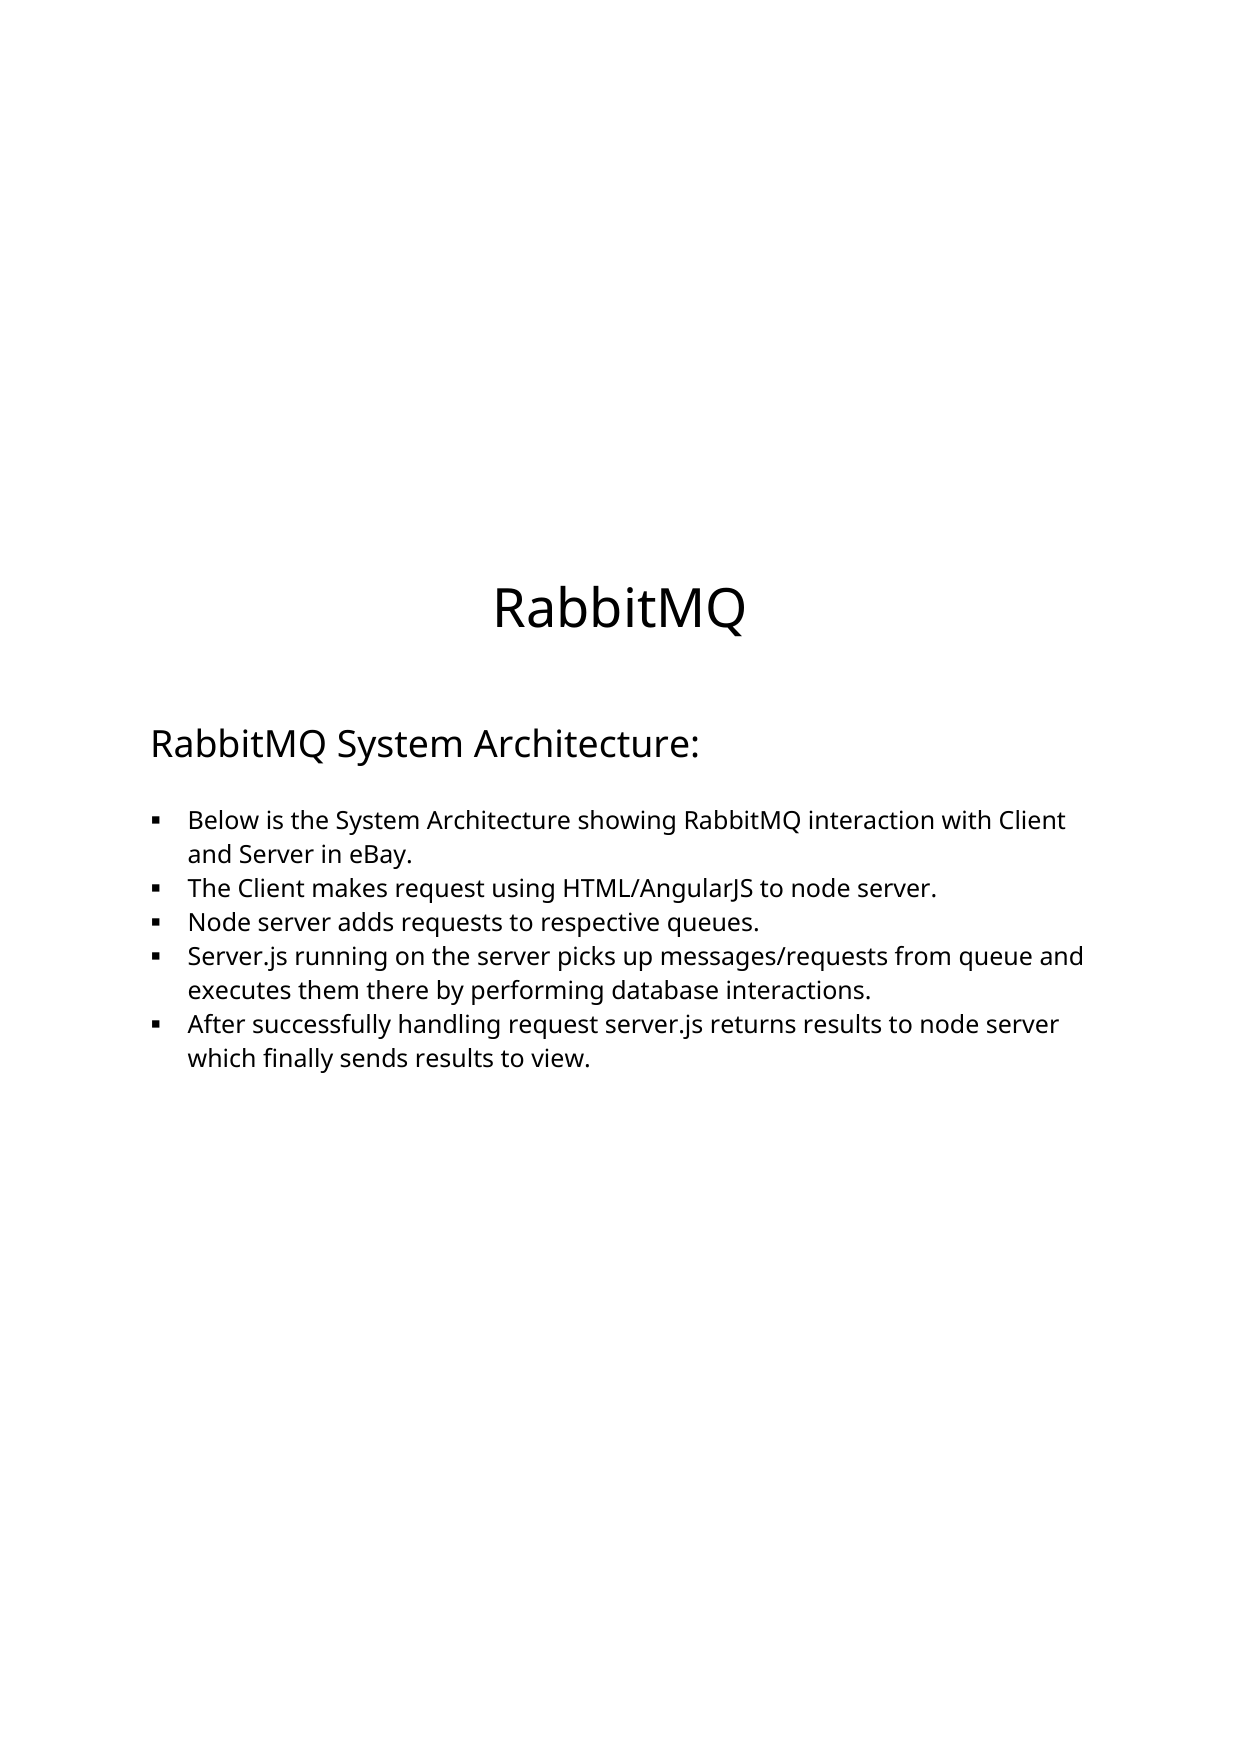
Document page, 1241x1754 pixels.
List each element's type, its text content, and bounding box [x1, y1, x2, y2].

text RabbitMQ System Architecture: [150, 717, 1090, 768]
text RabbitMQ [150, 570, 1090, 644]
list Node server adds requests to respective queues. [150, 905, 1090, 939]
list Server.js running on the server picks up messages/requests from queue and executes them there by performing database interactions. [150, 939, 1090, 1007]
list After successfully handling request server.js returns results to node server which finally sends results to view. [150, 1007, 1090, 1075]
list Below is the System Architecture showing RabbitMQ interaction with Client and Server in eBay. [150, 803, 1090, 871]
list The Client makes request using HTML/AngularJS to node server. [150, 871, 1090, 905]
